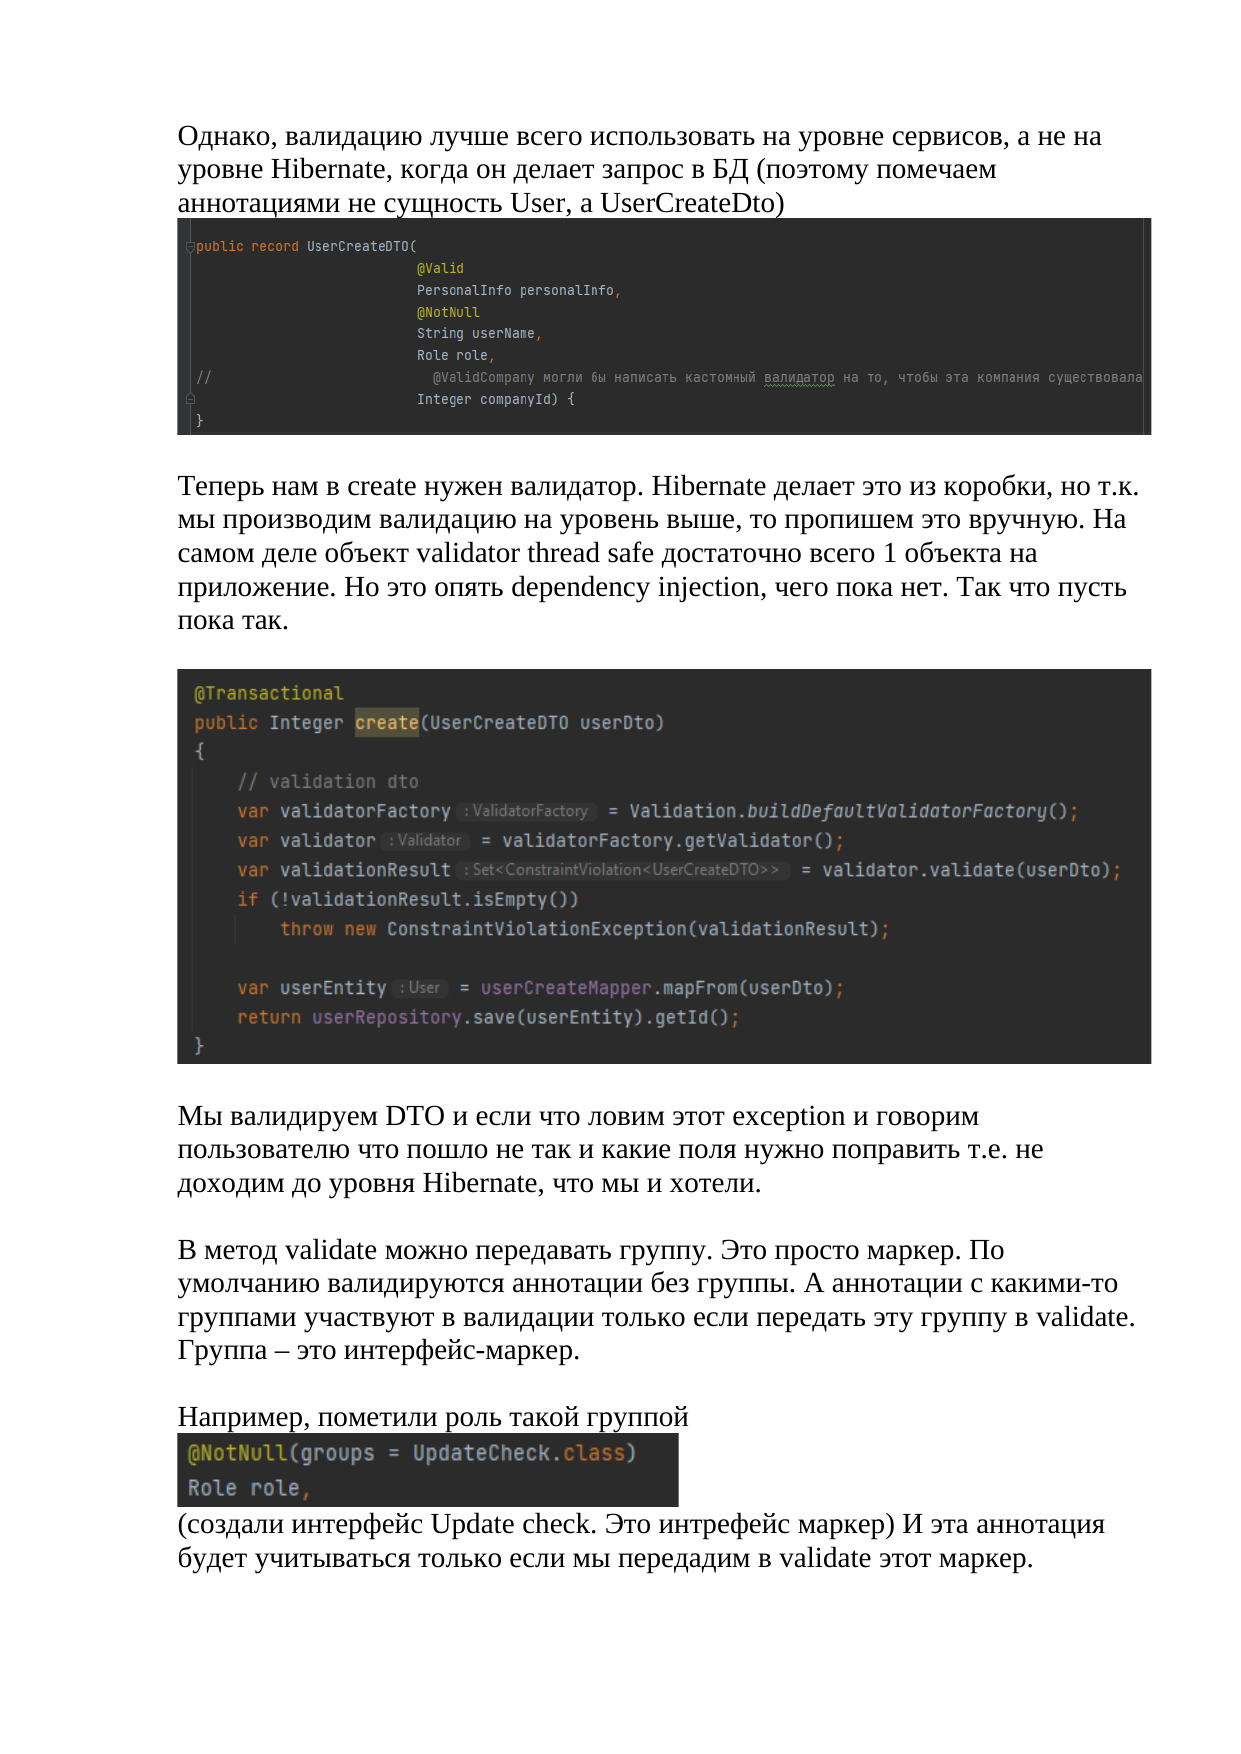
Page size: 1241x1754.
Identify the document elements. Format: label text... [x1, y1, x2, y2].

picture [177, 1433, 679, 1507]
text Теперь нам в create нужен валидатор. Hibernate делает это из коробки, но т.к. мы производим валидацию на уровень выше, то пропишем это вручную. На самом деле объект validator thread safe достаточно всего 1 объекта на приложение. Но это опять dependency injection, чего пока нет. Так что пусть пока так. [177, 468, 1152, 636]
text Мы валидируем DTO и если что ловим этот exception и говорим пользователю что пошло не так и какие поля нужно поправить т.е. не доходим до уровня Hibernate, что мы и хотели. [177, 1098, 1152, 1198]
picture [177, 669, 1152, 1064]
text Однако, валидацию лучше всего использовать на уровне сервисов, а не на уровне Hibernate, когда он делает запрос в БД (поэтому помечаем аннотациями не сущность User, а UserCreateDto) [177, 118, 1152, 218]
text В метод validate можно передавать группу. Это просто маркер. По умолчанию валидируются аннотации без группы. А аннотации с какими-то группами участвуют в валидации только если передать эту группу в validate. Группа – это интерфейс-маркер. [177, 1232, 1152, 1366]
text (создали интерфейс Update check. Это интрефейс маркер) И эта аннотация будет учитываться только если мы передадим в validate этот маркер. [177, 1506, 1152, 1573]
picture [177, 218, 1152, 435]
text Например, пометили роль такой группой [177, 1399, 1152, 1433]
